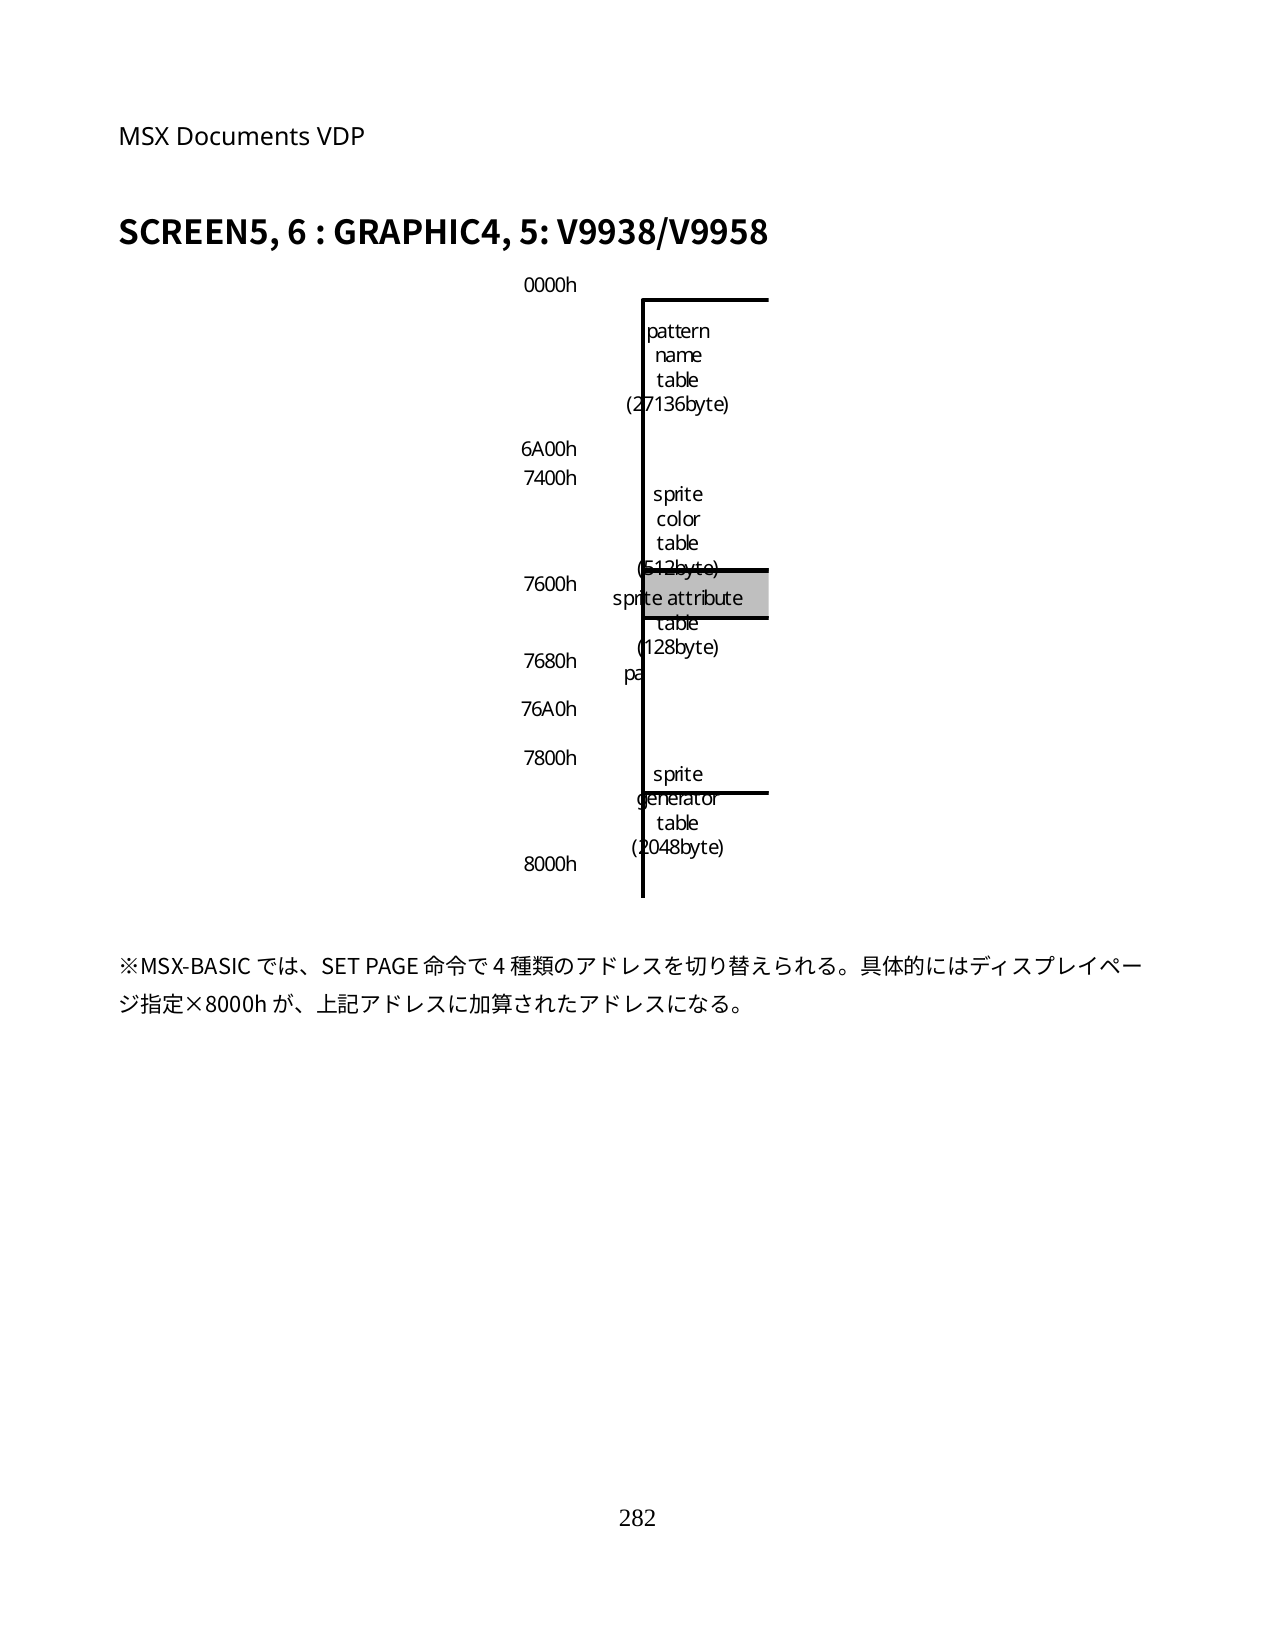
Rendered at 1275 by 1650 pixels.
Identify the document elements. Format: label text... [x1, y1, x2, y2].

text ※MSX-BASICでは、SET PAGE命令で4種類のアドレスを切り替えられる。具体的にはディスプレイページ指定×8000h が、上記アドレスに加算されたアドレスになる。 [118, 949, 1157, 1018]
subtitle SCREEN5, 6 : GRAPHIC4, 5: V9938/V9958 [118, 206, 1157, 254]
